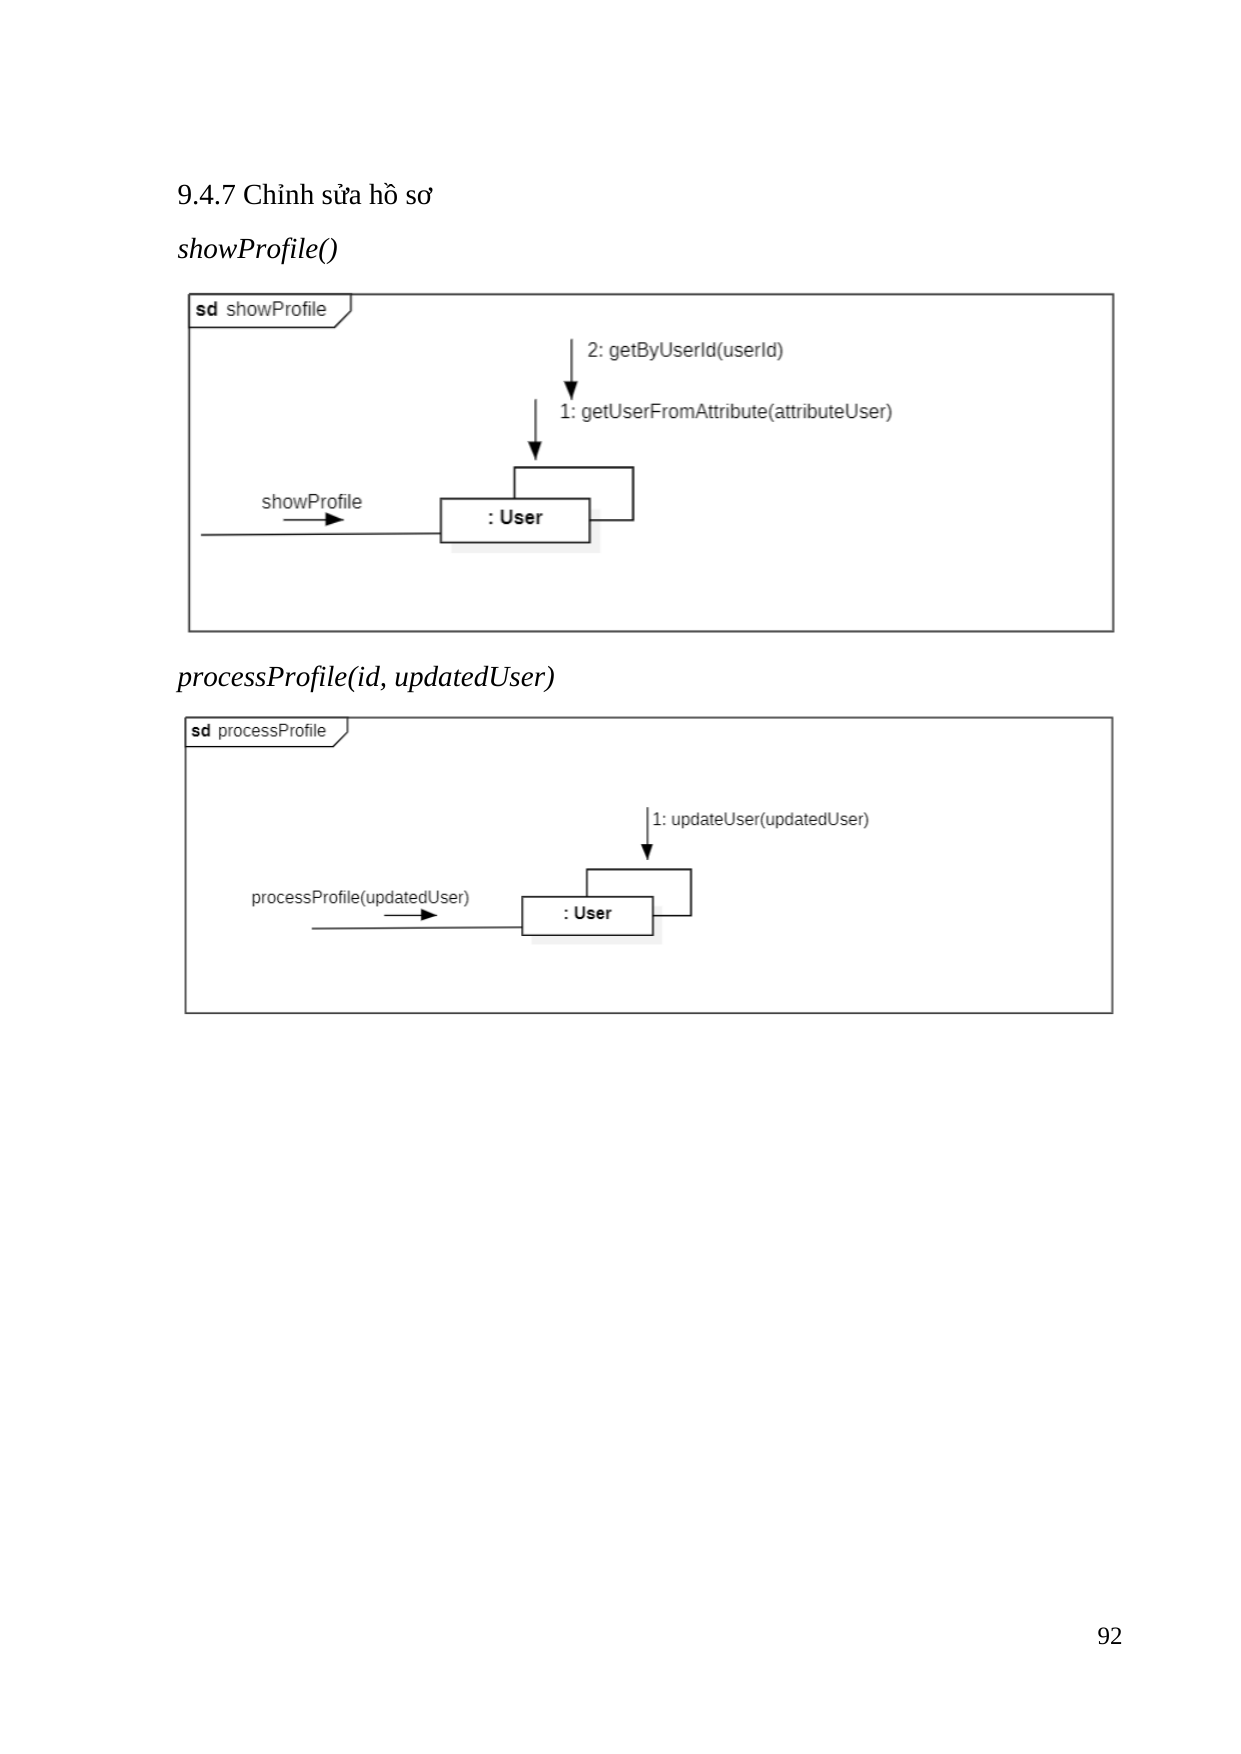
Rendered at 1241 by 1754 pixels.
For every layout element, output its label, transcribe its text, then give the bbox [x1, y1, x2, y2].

picture [177, 708, 1123, 1031]
subtitle showProfile() [177, 232, 1122, 265]
subtitle 9.4.7 Chỉnh sửa hồ sơ [177, 177, 1122, 211]
subtitle processProfile(id, updatedUser) [177, 659, 1122, 692]
picture [177, 282, 1123, 641]
